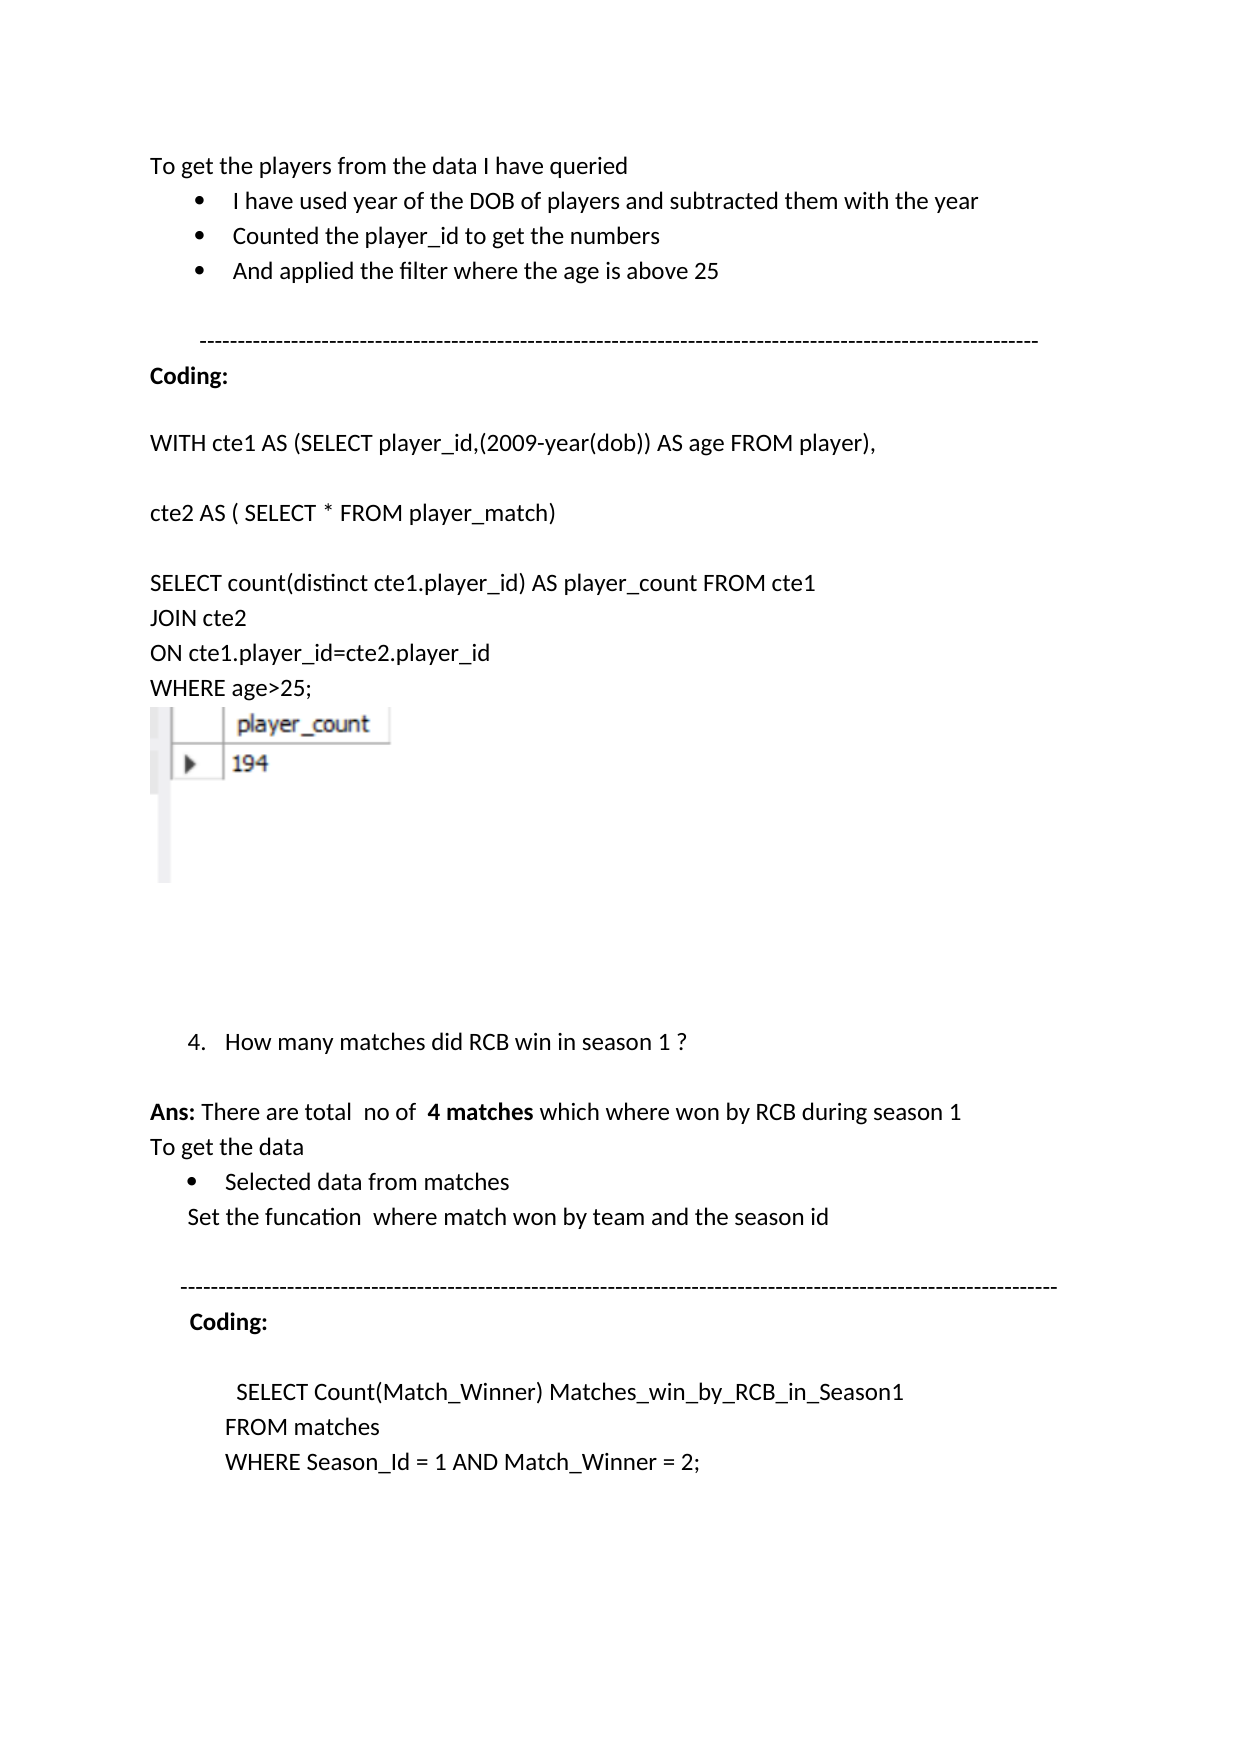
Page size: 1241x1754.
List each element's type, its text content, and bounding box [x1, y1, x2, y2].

text Coding: [150, 360, 1090, 391]
text ------------------------------------------------------------------------------------------------------------------- [150, 1271, 1090, 1302]
text cte2 AS ( SELECT * FROM player_match) [150, 497, 1090, 528]
text Coding: [150, 1306, 1090, 1337]
list I have used year of the DOB of players and subtracted them with the year [195, 185, 1090, 216]
list Selected data from matches [187, 1166, 1090, 1197]
text SELECT count(distinct cte1.player_id) AS player_count FROM cte1 [150, 567, 1090, 598]
list Counted the player_id to get the numbers [195, 220, 1090, 251]
text SELECT Count(Match_Winner) Matches_win_by_RCB_in_Season1 [225, 1376, 1090, 1407]
text WHERE Season_Id = 1 AND Match_Winner = 2; [225, 1446, 1090, 1477]
text JOIN cte2 [150, 602, 1090, 633]
text ON cte1.player_id=cte2.player_id [150, 637, 1090, 668]
text -------------------------------------------------------------------------------------------------------------- [150, 325, 1090, 356]
text WITH cte1 AS (SELECT player_id,(2009-year(dob)) AS age FROM player), [150, 427, 1090, 458]
list And applied the filter where the age is above 25 [195, 255, 1090, 286]
text To get the players from the data I have queried [150, 150, 1090, 181]
text Set the funcation where match won by team and the season id [187, 1201, 1090, 1232]
picture [150, 707, 1155, 883]
text To get the data [150, 1131, 1090, 1162]
text Ans: There are total no of 4 matches which where won by RCB during season 1 [150, 1096, 1090, 1127]
list How many matches did RCB win in season 1 ? [187, 1026, 1090, 1057]
text WHERE age>25; [150, 672, 1090, 703]
text FROM matches [225, 1411, 1090, 1442]
